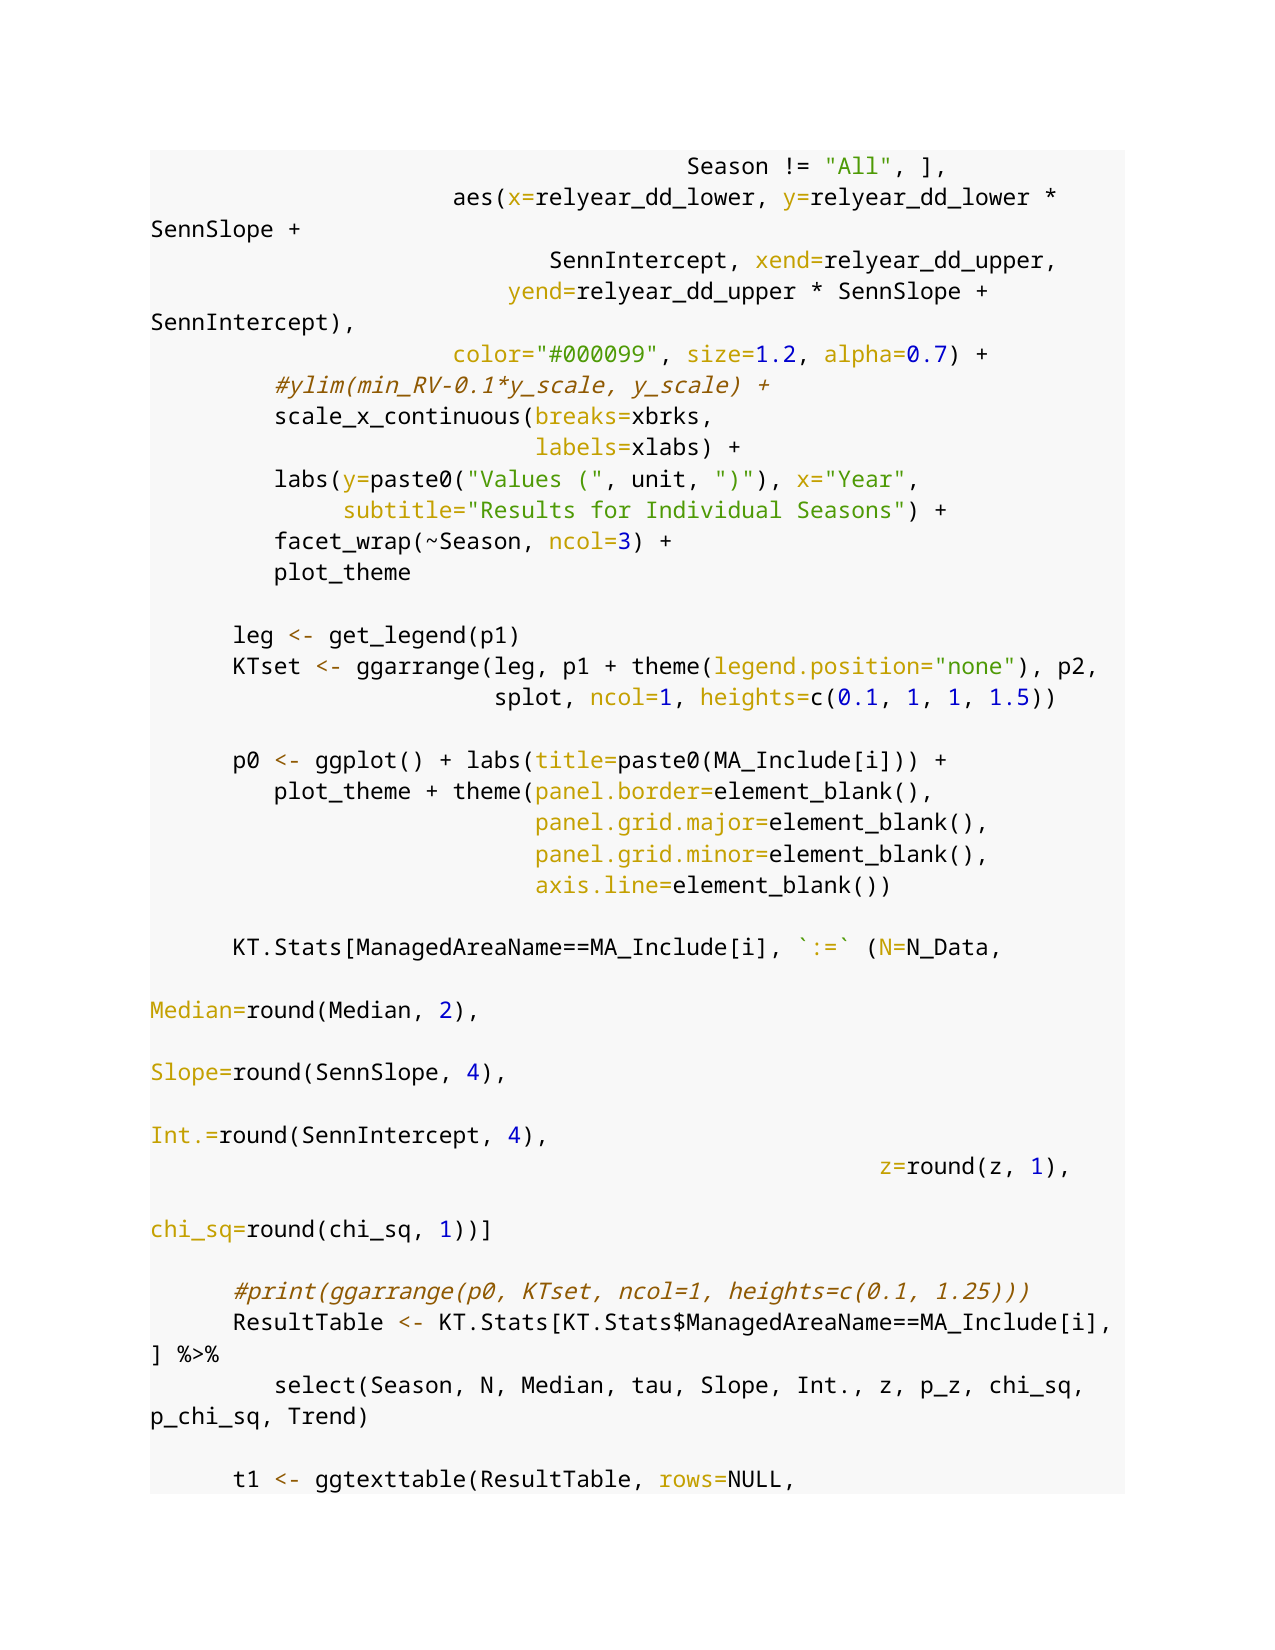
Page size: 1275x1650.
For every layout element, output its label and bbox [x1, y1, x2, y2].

text [150, 150, 1125, 1494]
